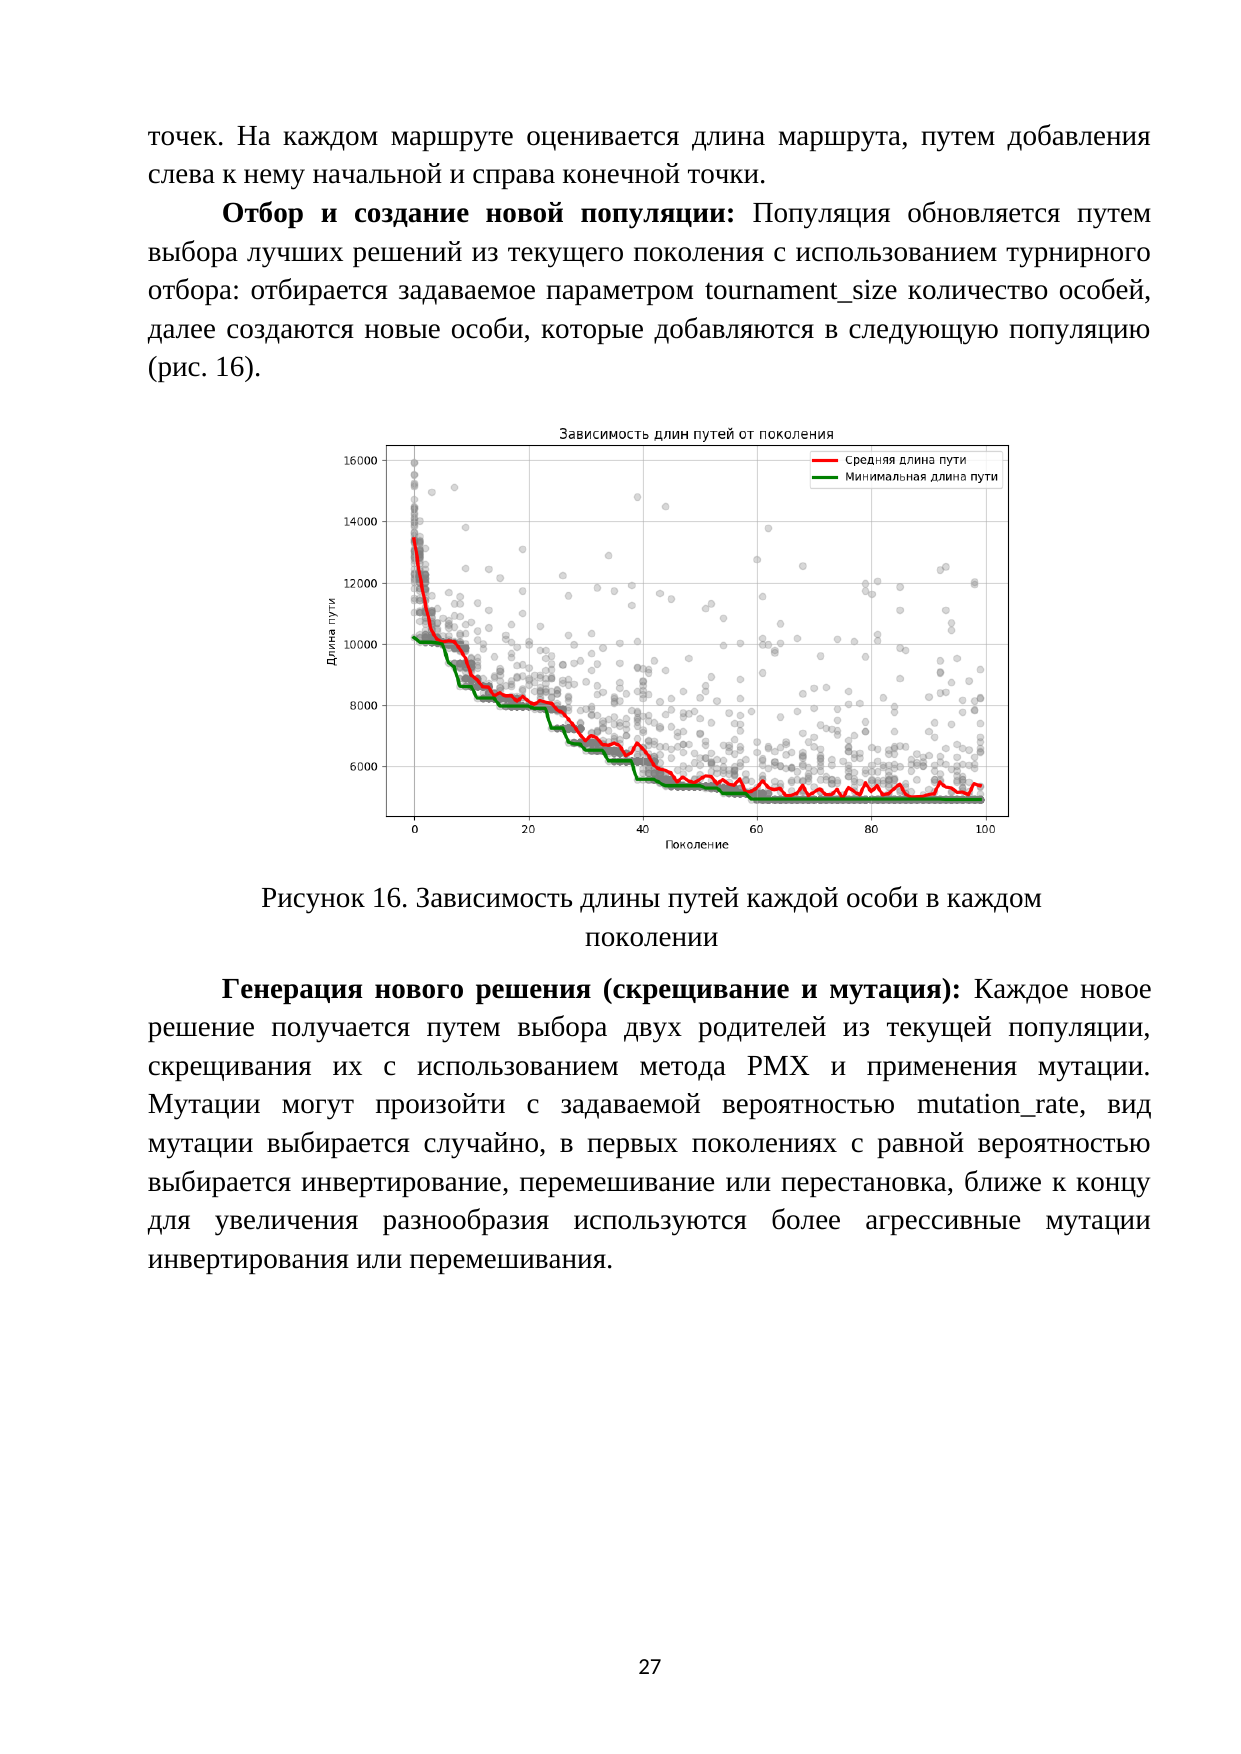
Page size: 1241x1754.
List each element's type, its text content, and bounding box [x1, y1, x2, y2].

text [148, 118, 1152, 190]
text Генерация нового решения (скрещивание и мутация): Каждое новое решение получается путем выбора двух родителей из текущей популяции, скрещивания их с использованием метода PMX и применения мутации. Мутации могут произойти с задаваемой вероятностью mutation_rate, вид мутации выбирается случайно, в первых поколениях с равной вероятностью выбирается инвертирование, перемешивание или перестановка, ближе к концу для увеличения разнообразия используются более агрессивные мутации инвертирования или перемешивания. [148, 971, 1152, 1274]
picture [286, 387, 1088, 869]
text Отбор и создание новой популяции: Популяция обновляется путем выбора лучших решений из текущего поколения с использованием турнирного отбора: отбирается задаваемое параметром tournament_size количество особей, далее создаются новые особи, которые добавляются в следующую популяцию (рис. 16). [148, 195, 1152, 383]
